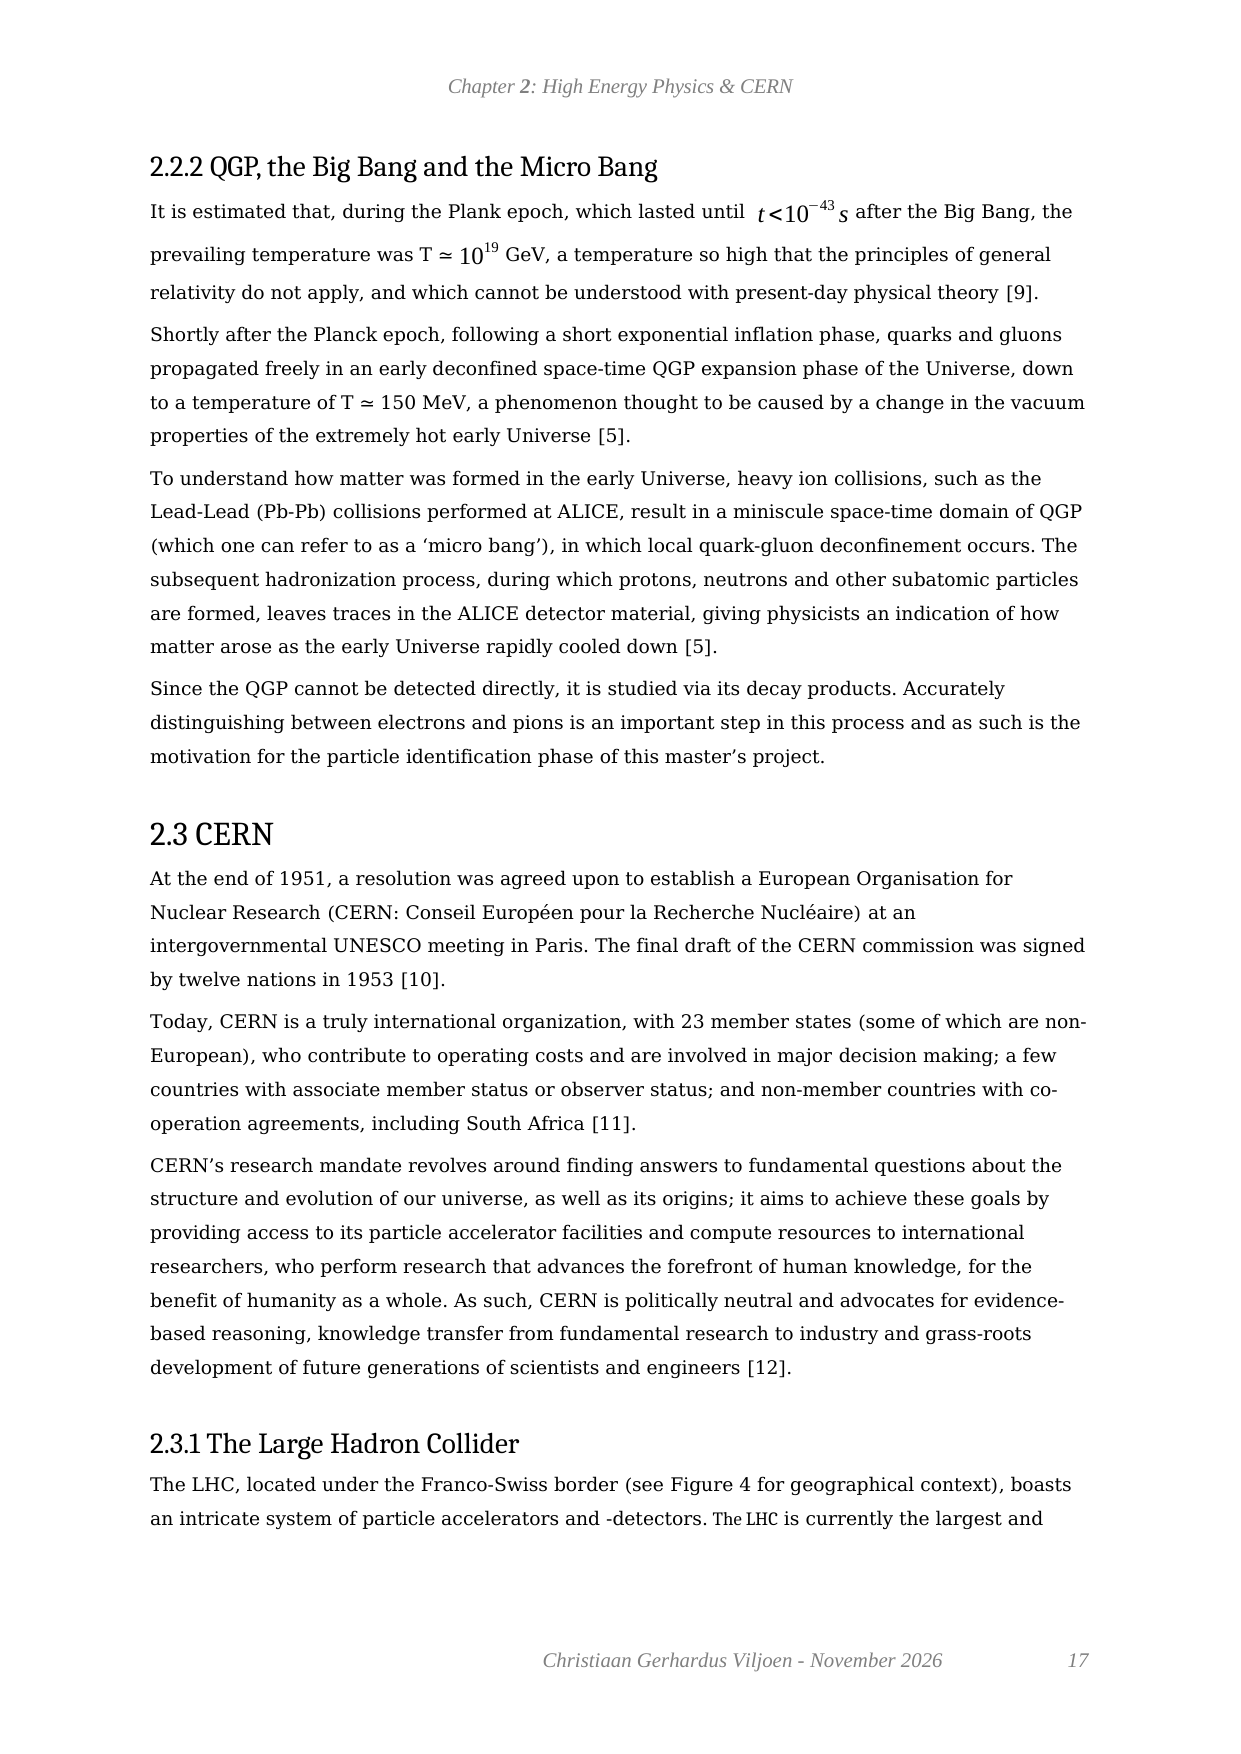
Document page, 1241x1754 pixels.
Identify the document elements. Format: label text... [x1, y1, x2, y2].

text Since the QGP cannot be detected directly, it is studied via its decay products. Accurately distinguishing between electrons and pions is an important step in this process and as such is the motivation for the particle identification phase of this master’s project. [150, 677, 1090, 767]
text Shortly after the Planck epoch, following a short exponential inflation phase, quarks and gluons propagated freely in an early deconfined space-time QGP expansion phase of the Universe, down to a temperature of T ≃ 150 MeV, a phenomenon thought to be caused by a change in the vacuum properties of the extremely hot early Universe . [150, 323, 1090, 447]
text Today, CERN is a truly international organization, with 23 member states (some of which are non-European), who contribute to operating costs and are involved in major decision making; a few countries with associate member status or observer status; and non-member countries with co-operation agreements, including South Africa . [150, 1010, 1090, 1134]
text To understand how matter was formed in the early Universe, heavy ion collisions, such as the Lead-Lead (Pb-Pb) collisions performed at ALICE, result in a miniscule space-time domain of QGP (which one can refer to as a ‘micro bang’), in which local quark-gluon deconfinement occurs. The subsequent hadronization process, during which protons, neutrons and other subatomic particles are formed, leaves traces in the ALICE detector material, giving physicists an indication of how matter arose as the early Universe rapidly cooled down . [150, 466, 1090, 657]
text It is estimated that, during the Plank epoch, which lasted until after the Big Bang, the prevailing temperature was T ≃ GeV, a temperature so high that the principles of general relativity do not apply, and which cannot be understood with present-day physical theory . [150, 196, 1090, 303]
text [150, 1473, 1090, 1530]
text CERN’s research mandate revolves around finding answers to fundamental questions about the structure and evolution of our universe, as well as its origins; it aims to achieve these goals by providing access to its particle accelerator facilities and compute resources to international researchers, who perform research that advances the forefront of human knowledge, for the benefit of humanity as a whole. As such, CERN is politically neutral and advocates for evidence-based reasoning, knowledge transfer from fundamental research to industry and grass-roots development of future generations of scientists and engineers . [150, 1153, 1090, 1378]
text At the end of 1951, a resolution was agreed upon to establish a European Organisation for Nuclear Research (CERN: Conseil Européen pour la Recherche Nucléaire) at an intergovernmental UNESCO meeting in Paris. The final draft of the CERN commission was signed by twelve nations in 1953 . [150, 867, 1090, 990]
subtitle CERN [150, 816, 1090, 854]
subtitle QGP, the Big Bang and the Micro Bang [150, 150, 1090, 183]
subtitle The Large Hadron Collider [150, 1427, 1090, 1461]
